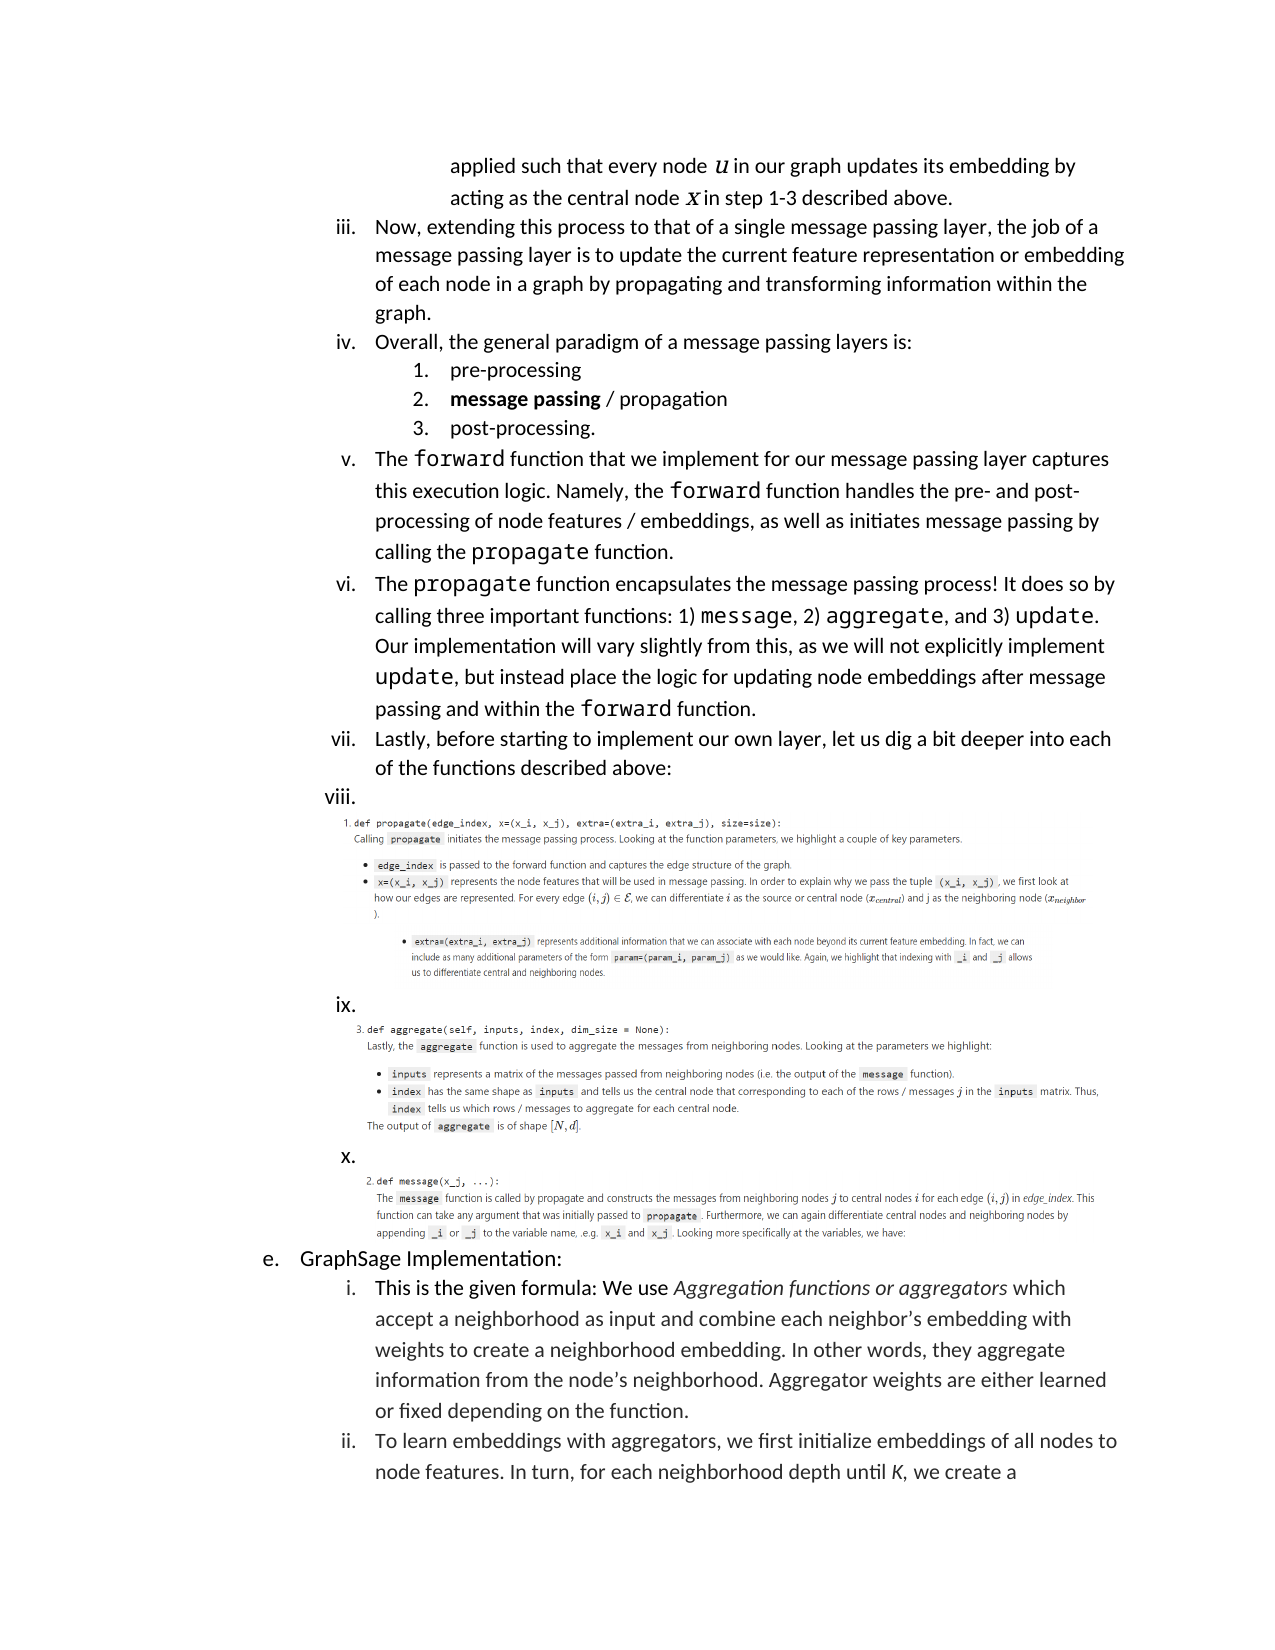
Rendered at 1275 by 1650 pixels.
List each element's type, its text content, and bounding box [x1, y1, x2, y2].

list Overall, the general paradigm of a message passing layers is: [356, 328, 1125, 354]
list This is the given formula: We use Aggregation functions or aggregators which accept a neighborhood as input and combine each neighbor’s embedding with weights to create a neighborhood embedding. In other words, they aggregate information from the node’s neighborhood. Aggregator weights are either learned or fixed depending on the function. [356, 1274, 1125, 1424]
list The forward function that we implement for our message passing layer captures this execution logic. Namely, the forward function handles the pre- and post-processing of node features / embeddings, as well as initiates message passing by calling the propagate function. [356, 443, 1125, 566]
list pre-processing [412, 357, 1125, 383]
list post-processing. [412, 414, 1125, 441]
list Lastly, before starting to implement our own layer, let us dig a bit deeper into each of the functions described above: [356, 725, 1125, 780]
list The propagate function encapsulates the message passing process! It does so by calling three important functions: 1) message, 2) aggregate, and 3) update. Our implementation will vary slightly from this, as we will not explicitly implement update, but instead place the logic for updating node embeddings after message passing and within the forward function. [356, 568, 1125, 723]
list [412, 150, 1125, 211]
list Now, extending this process to that of a single message passing layer, the job of a message passing layer is to update the current feature representation or embedding of each node in a graph by propagating and transforming information within the graph. [356, 213, 1125, 326]
list message passing / propagation [412, 385, 1125, 412]
list GraphSage Implementation: [262, 1244, 1125, 1272]
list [356, 1428, 1125, 1485]
